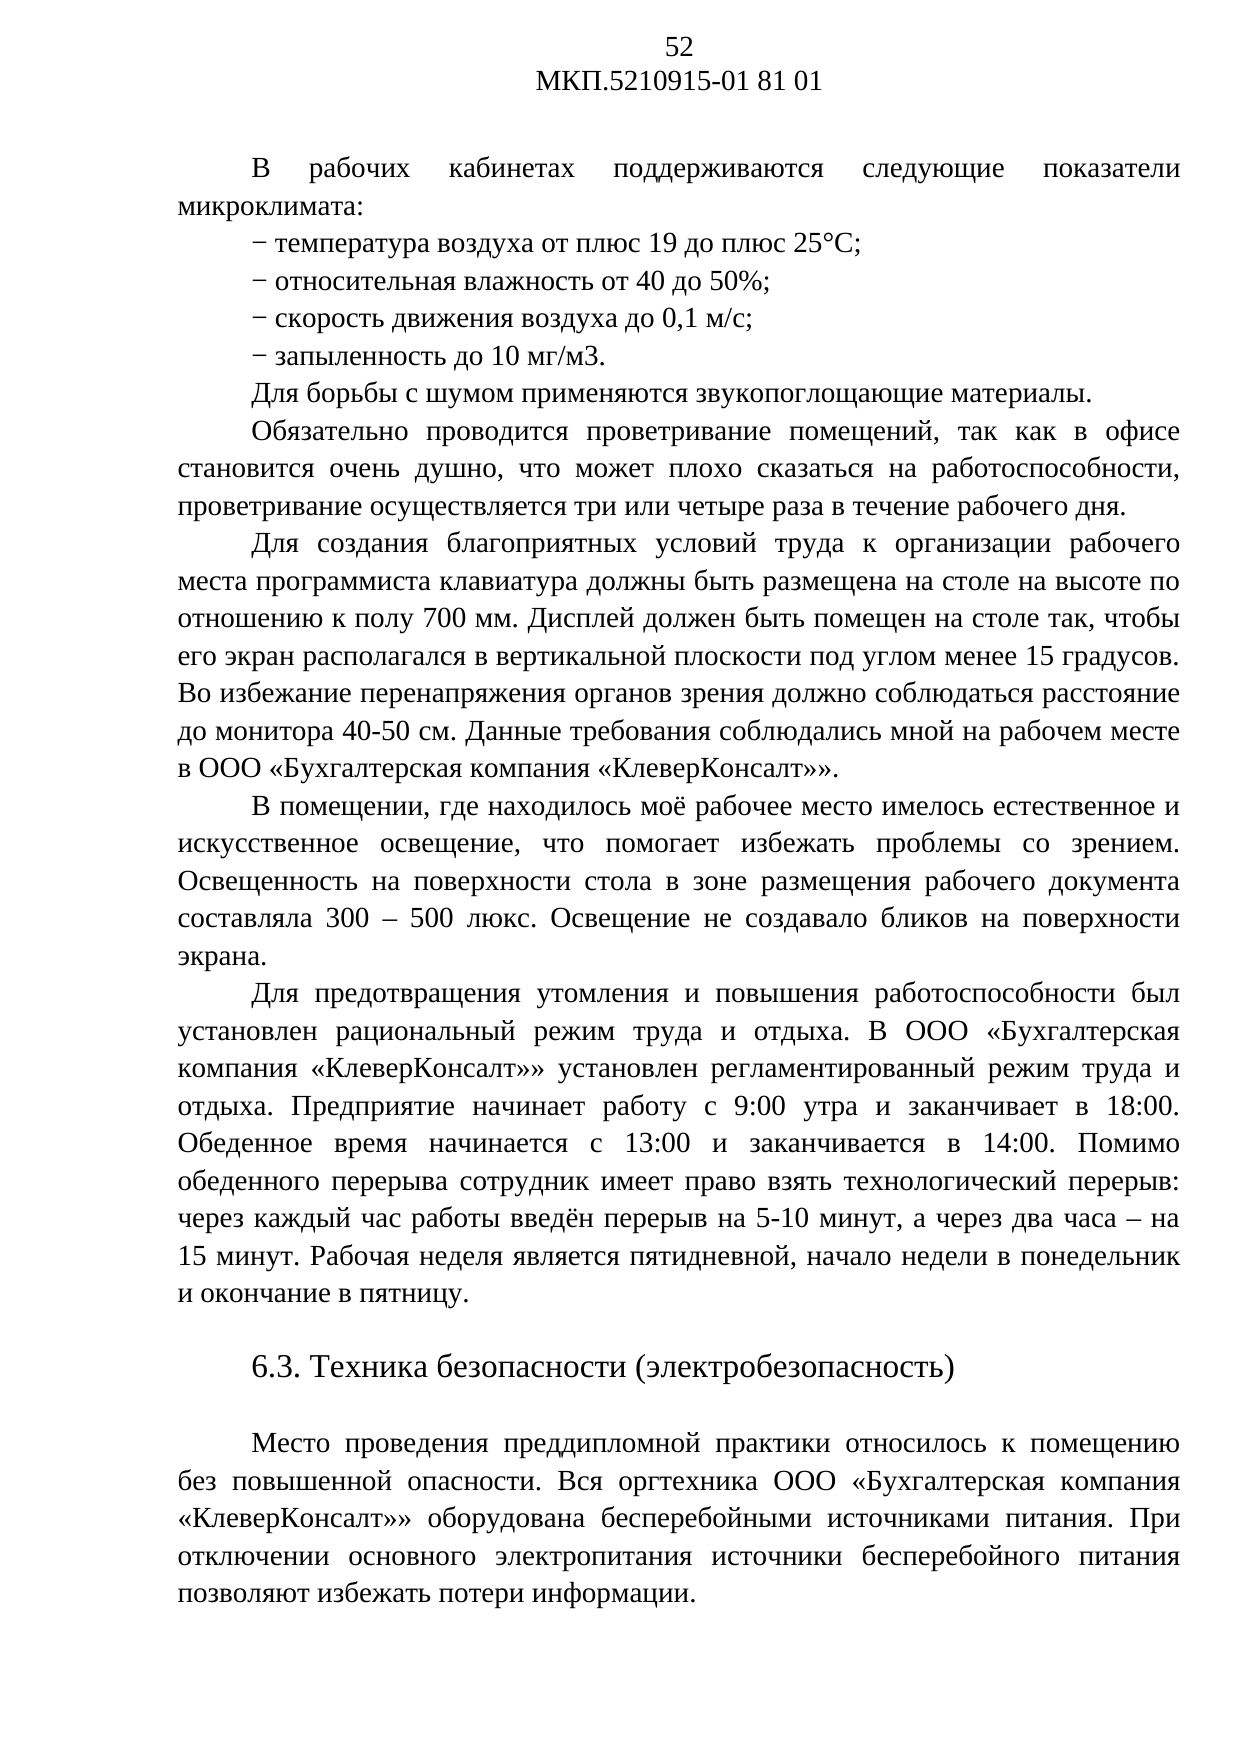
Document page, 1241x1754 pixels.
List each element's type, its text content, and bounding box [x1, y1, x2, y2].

text Место проведения преддипломной практики относилось к помещению без повышенной опасности. Вся оргтехника ООО «Бухгалтерская компания «КлеверКонсалт»» оборудована бесперебойными источниками питания. При отключении основного электропитания источники бесперебойного питания позволяют избежать потери информации. [177, 1423, 1181, 1610]
text − относительная влажность от 40 до 50%; [177, 260, 1181, 298]
text − температура воздуха от плюс 19 до плюс 25°С; [177, 223, 1181, 260]
text В помещении, где находилось моё рабочее место имелось естественное и искусственное освещение, что помогает избежать проблемы со зрением. Освещенность на поверхности стола в зоне размещения рабочего документа составляла 300 – 500 люкс. Освещение не создавало бликов на поверхности экрана. [177, 785, 1181, 973]
text Обязательно проводится проветривание помещений, так как в офисе становится очень душно, что может плохо сказаться на работоспособности, проветривание осуществляется три или четыре раза в течение рабочего дня. [177, 410, 1181, 523]
text Для предотвращения утомления и повышения работоспособности был установлен рациональный режим труда и отдыха. В ООО «Бухгалтерская компания «КлеверКонсалт»» установлен регламентированный режим труда и отдыха. Предприятие начинает работу с 9:00 утра и заканчивает в 18:00. Обеденное время начинается с 13:00 и заканчивается в 14:00. Помимо обеденного перерыва сотрудник имеет право взять технологический перерыв: через каждый час работы введён перерыв на 5-10 минут, а через два часа – на 15 минут. Рабочая неделя является пятидневной, начало недели в понедельник и окончание в пятницу. [177, 973, 1181, 1310]
text − скорость движения воздуха до 0,1 м/с; [177, 298, 1181, 335]
text Для создания благоприятных условий труда к организации рабочего места программиста клавиатура должны быть размещена на столе на высоте по отношению к полу 700 мм. Дисплей должен быть помещен на столе так, чтобы его экран располагался в вертикальной плоскости под углом менее 15 градусов. Во избежание перенапряжения органов зрения должно соблюдаться расстояние до монитора 40-50 см. Данные требования соблюдались мной на рабочем месте в ООО «Бухгалтерская компания «КлеверКонсалт»». [177, 523, 1181, 785]
text − запыленность до 10 мг/м3. [177, 335, 1181, 373]
text В рабочих кабинетах поддерживаются следующие показатели микроклимата: [177, 148, 1181, 223]
text Для борьбы с шумом применяются звукопоглощающие материалы. [177, 373, 1181, 410]
subtitle Техника безопасности (электробезопасность) [177, 1348, 1181, 1385]
